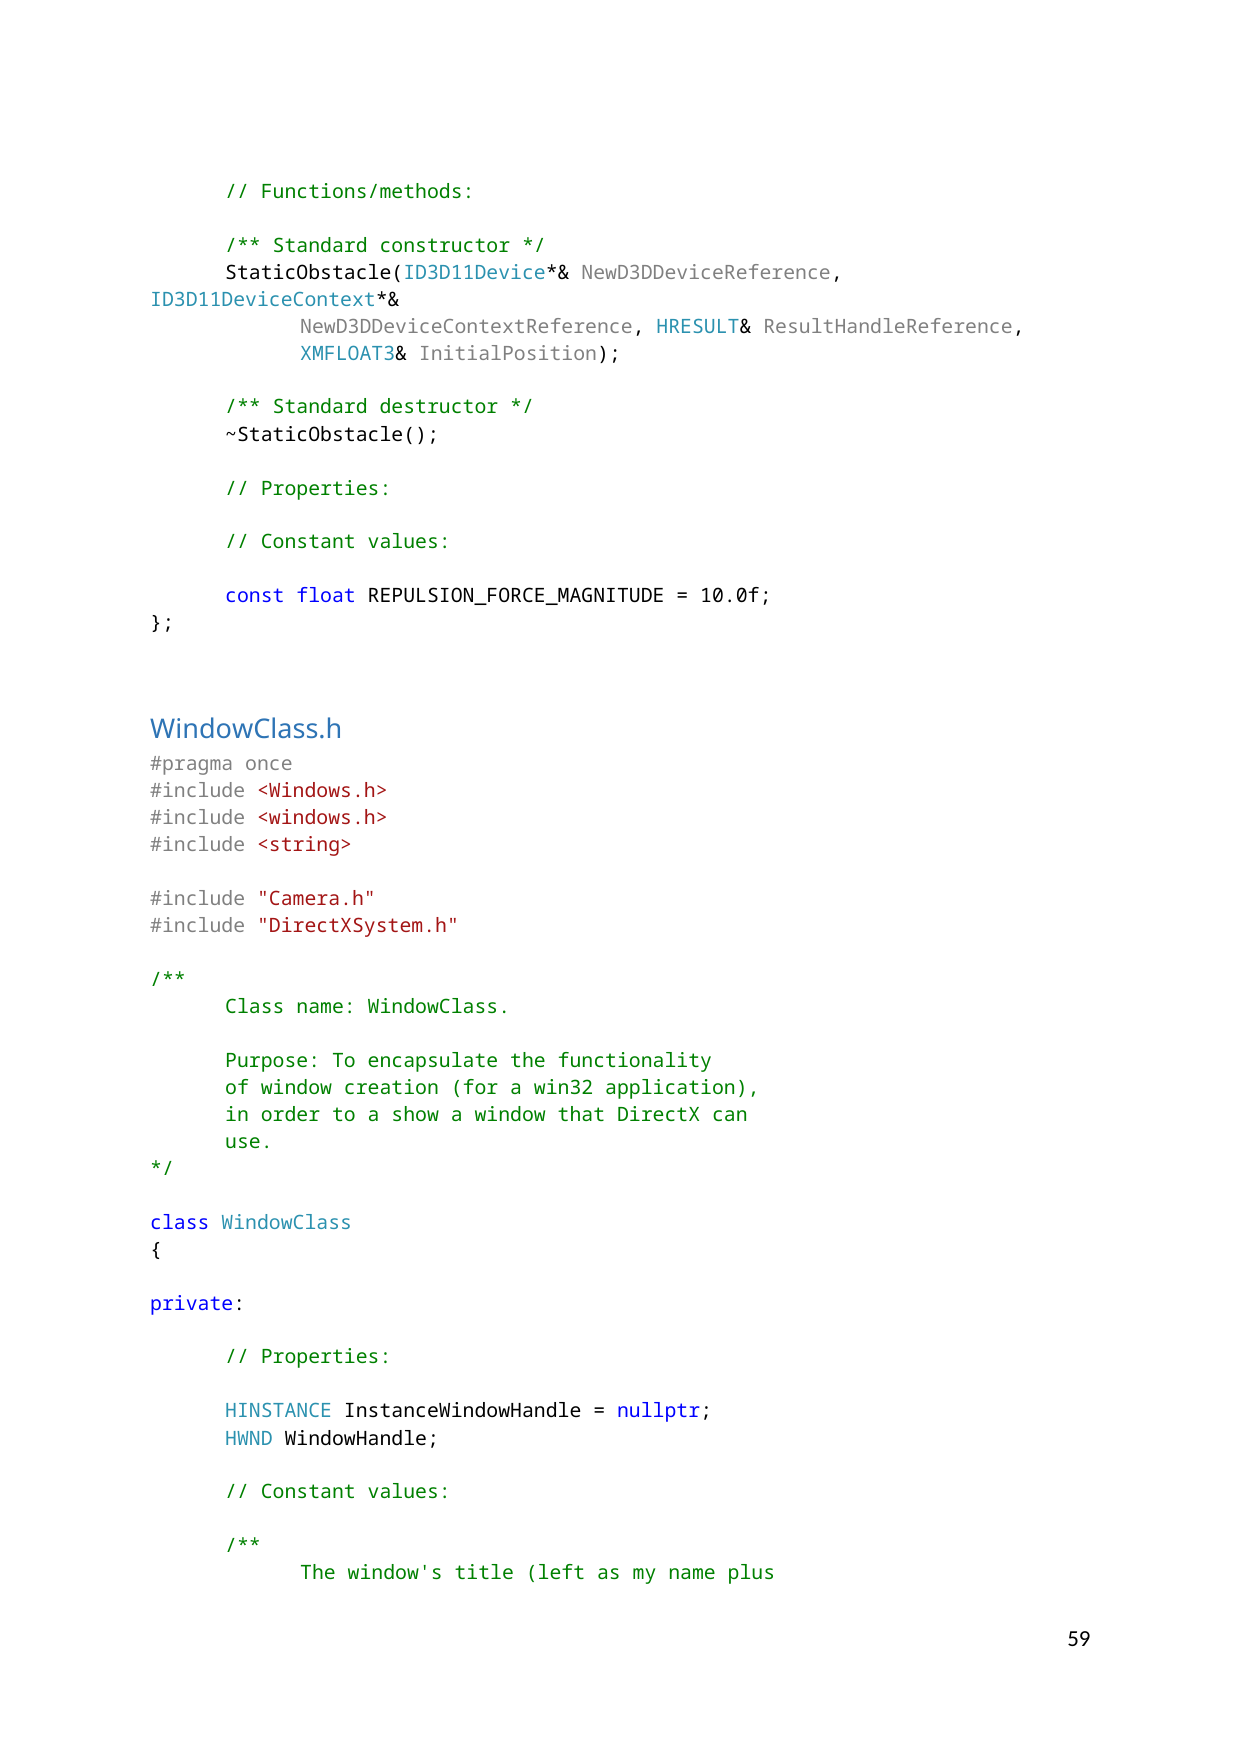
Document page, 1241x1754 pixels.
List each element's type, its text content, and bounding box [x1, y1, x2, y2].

text // Constant values: [150, 528, 1090, 555]
text class WindowClass [150, 1208, 1090, 1235]
text StaticObstacle(ID3D11Device*& NewD3DDeviceReference, ID3D11DeviceContext*& [150, 258, 1090, 312]
subtitle WindowClass.h [150, 709, 1090, 746]
text /** Standard constructor */ [150, 231, 1090, 258]
text #include <string> [150, 830, 1090, 857]
text use. [150, 1127, 1090, 1154]
text #include "Camera.h" [150, 884, 1090, 911]
text /** [150, 1532, 1090, 1559]
text private: [150, 1289, 1090, 1316]
text of window creation (for a win32 application), [150, 1073, 1090, 1100]
text // Functions/methods: [150, 177, 1090, 204]
text /** [150, 965, 1090, 992]
text Class name: WindowClass. [150, 992, 1090, 1019]
text #pragma once [150, 749, 1090, 776]
text ~StaticObstacle(); [150, 420, 1090, 447]
text { [150, 1235, 1090, 1262]
text in order to a show a window that DirectX can [150, 1100, 1090, 1127]
text */ [150, 1154, 1090, 1181]
text const float REPULSION_FORCE_MAGNITUDE = 10.0f; [150, 582, 1090, 609]
text #include <Windows.h> [150, 776, 1090, 803]
text The window's title (left as my name plus [150, 1559, 1090, 1586]
text }; [150, 609, 1090, 636]
text HINSTANCE InstanceWindowHandle = nullptr; [150, 1397, 1090, 1424]
text /** Standard destructor */ [150, 393, 1090, 420]
text #include "DirectXSystem.h" [150, 911, 1090, 938]
text // Constant values: [150, 1478, 1090, 1505]
text HWND WindowHandle; [150, 1424, 1090, 1451]
text Purpose: To encapsulate the functionality [150, 1046, 1090, 1073]
text XMFLOAT3& InitialPosition); [150, 339, 1090, 366]
text // Properties: [150, 474, 1090, 501]
text NewD3DDeviceContextReference, HRESULT& ResultHandleReference, [150, 312, 1090, 339]
text // Properties: [150, 1343, 1090, 1370]
text #include <windows.h> [150, 803, 1090, 830]
